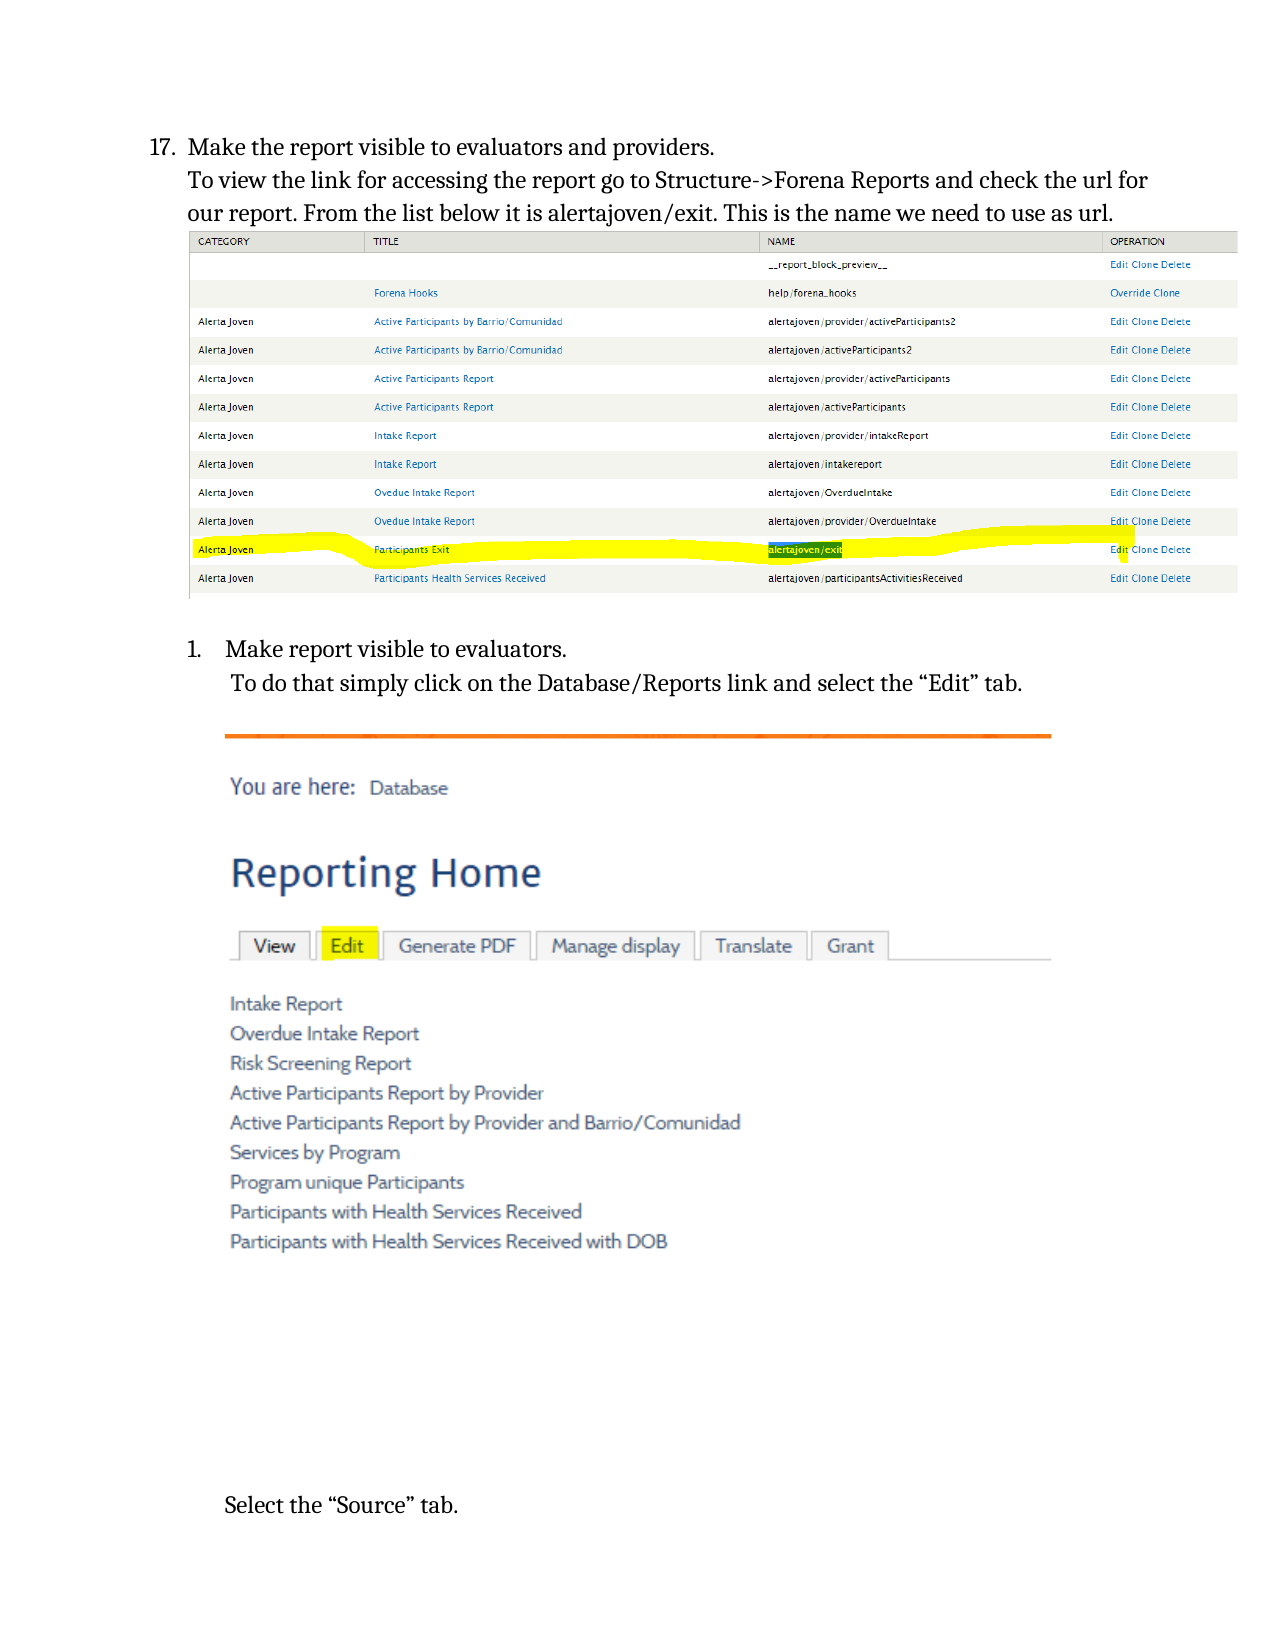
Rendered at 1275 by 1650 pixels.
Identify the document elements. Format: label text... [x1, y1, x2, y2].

list Make report visible to evaluators. [187, 635, 1162, 664]
picture [225, 734, 1052, 1322]
list To do that simply click on the Database/Reports link and select the “Edit” tab. [225, 668, 1162, 697]
list Make the report visible to evaluators and providers. [150, 132, 1162, 161]
picture [187, 231, 1238, 599]
list Select the “Source” tab. [225, 1491, 1162, 1520]
list To view the link for accessing the report go to Structure->Forena Reports and check the url for our report. From the list below it is alertajoven/exit. This is the name we need to use as url. [187, 166, 1162, 227]
